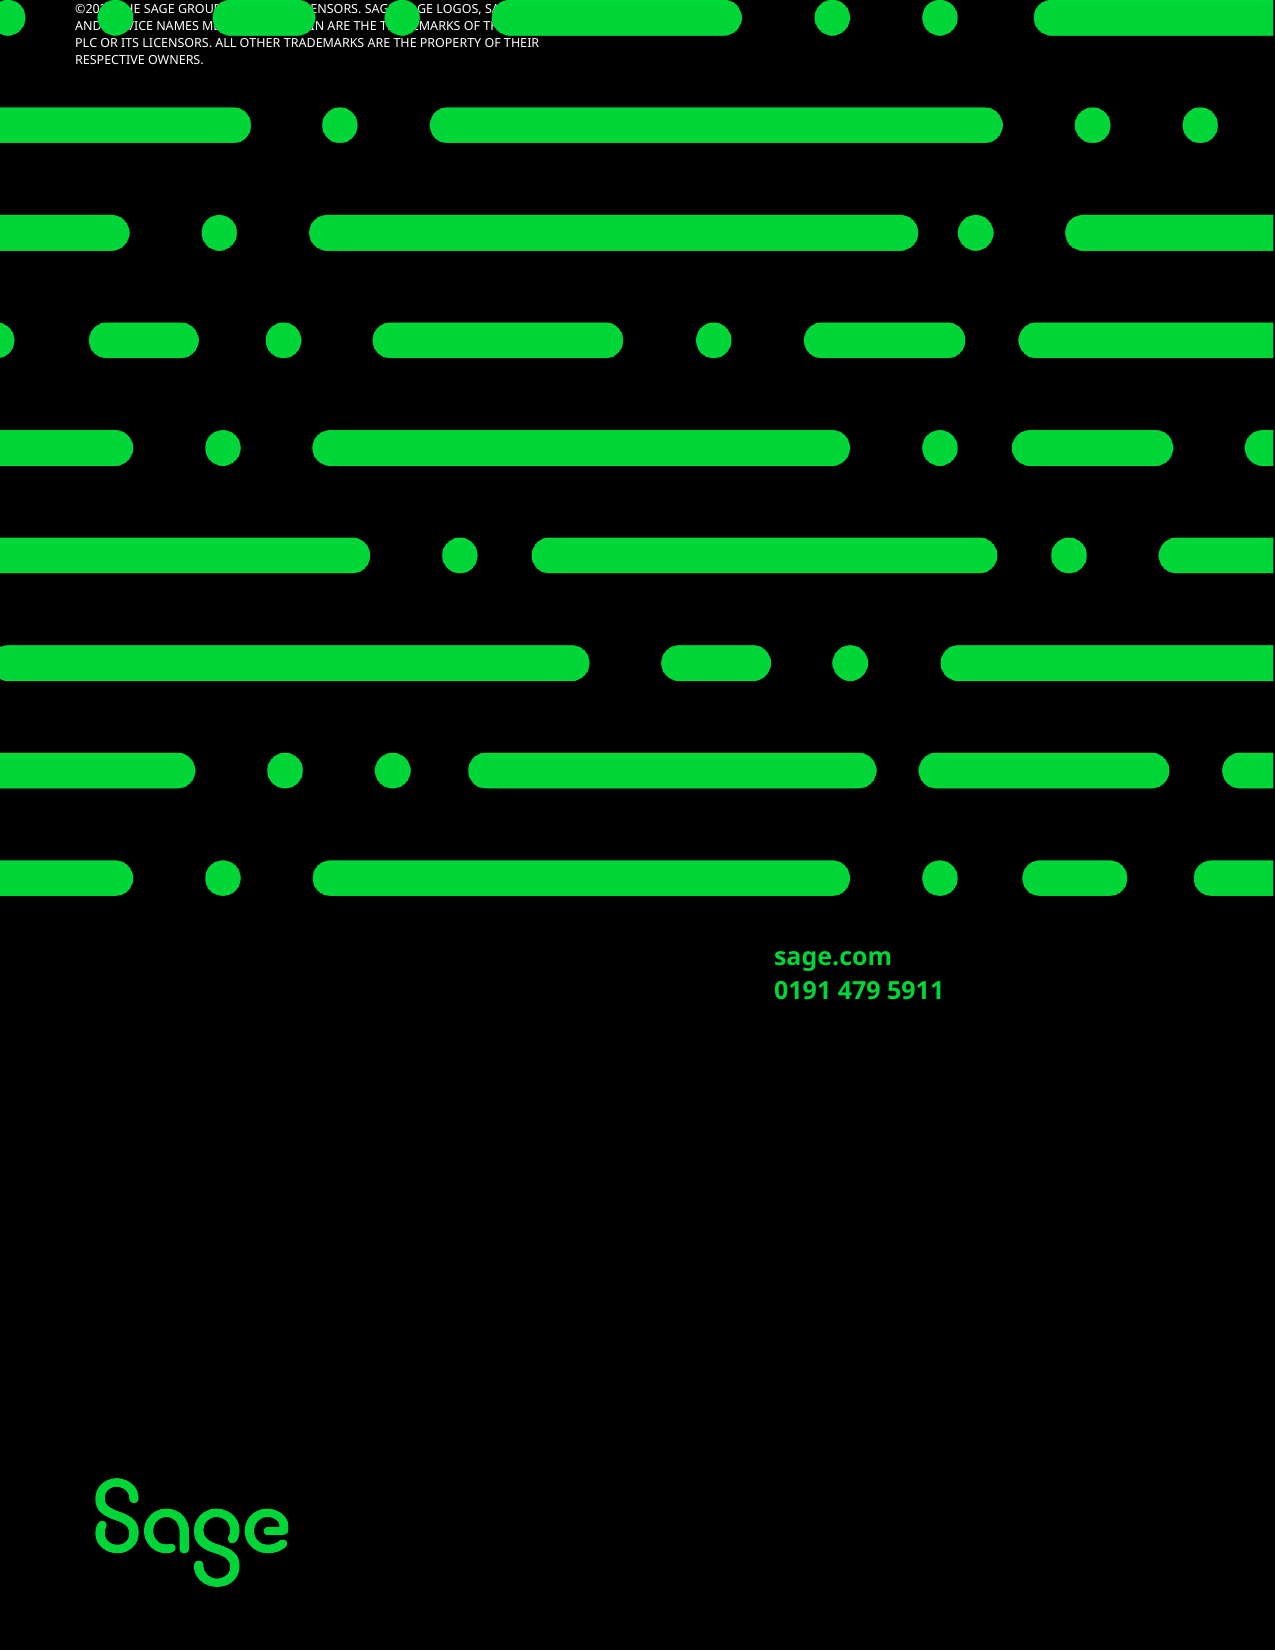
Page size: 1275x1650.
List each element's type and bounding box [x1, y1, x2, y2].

picture [0, 0, 1274, 896]
picture [75, 1478, 289, 1595]
